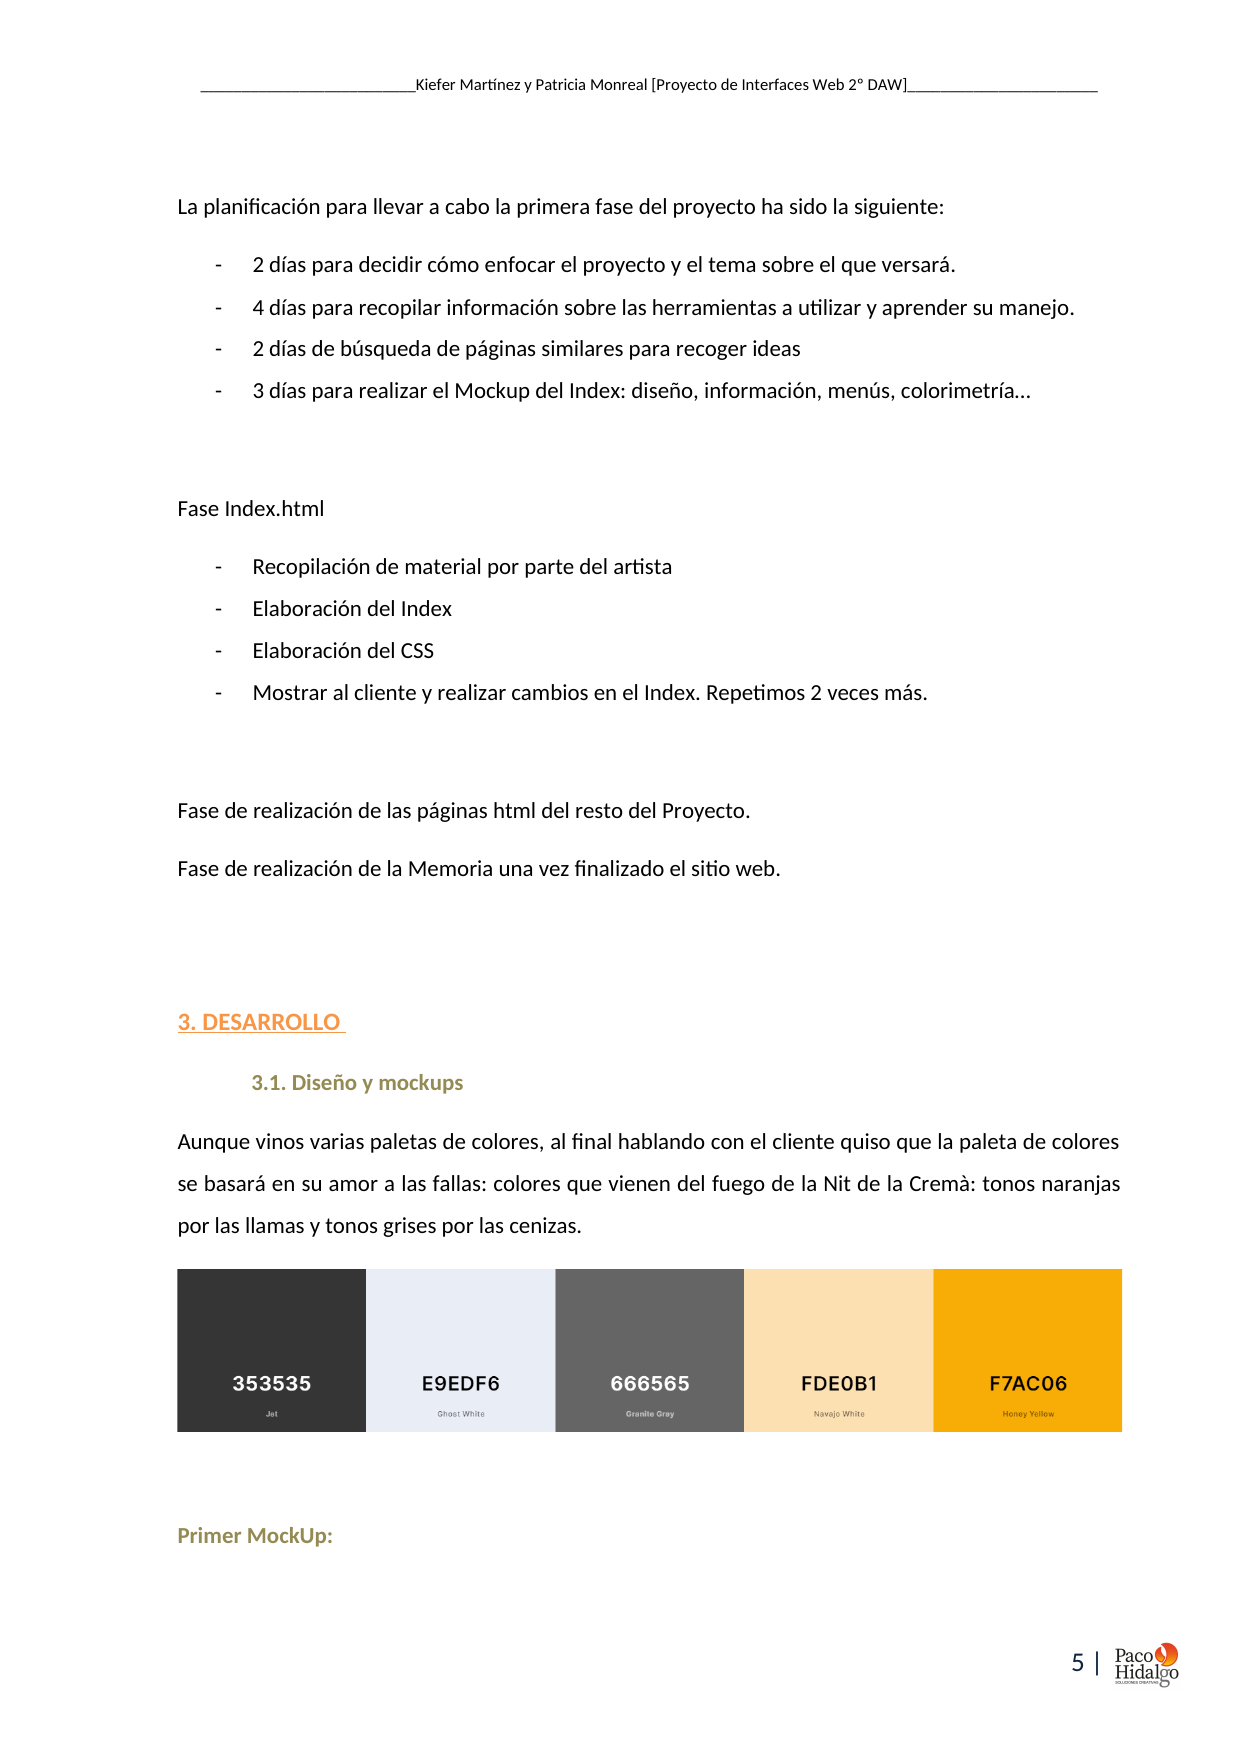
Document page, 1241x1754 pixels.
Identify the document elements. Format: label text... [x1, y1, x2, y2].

text Primer MockUp: [177, 1521, 1122, 1549]
list 2 días de búsqueda de páginas similares para recoger ideas [215, 334, 1122, 363]
text Fase de realización de la Memoria una vez finalizado el sitio web. [177, 854, 1122, 882]
list 2 días para decidir cómo enfocar el proyecto y el tema sobre el que versará. [215, 251, 1122, 279]
list Elaboración del CSS [215, 636, 1122, 664]
picture [1112, 1641, 1182, 1691]
text 3.1. Diseño y mockups [177, 1068, 1122, 1096]
list 3 días para realizar el Mockup del Index: diseño, información, menús, colorimetría… [215, 377, 1122, 404]
list Elaboración del Index [215, 594, 1122, 622]
text Fase de realización de las páginas html del resto del Proyecto. [177, 796, 1122, 824]
text 3. DESARROLLO [177, 1006, 1122, 1036]
picture [177, 1269, 1123, 1432]
text Fase Index.html [177, 494, 1122, 522]
text Aunque vinos varias paletas de colores, al final hablando con el cliente quiso que la paleta de colores se basará en su amor a las fallas: colores que vienen del fuego de la Nit de la Cremà: tonos naranjas por las llamas y tonos grises por las cenizas. [177, 1127, 1122, 1239]
list 4 días para recopilar información sobre las herramientas a utilizar y aprender su manejo. [215, 293, 1122, 321]
list Recopilación de material por parte del artista [215, 552, 1122, 581]
list Mostrar al cliente y realizar cambios en el Index. Repetimos 2 veces más. [215, 678, 1122, 706]
text La planificación para llevar a cabo la primera fase del proyecto ha sido la siguiente: [177, 192, 1122, 220]
